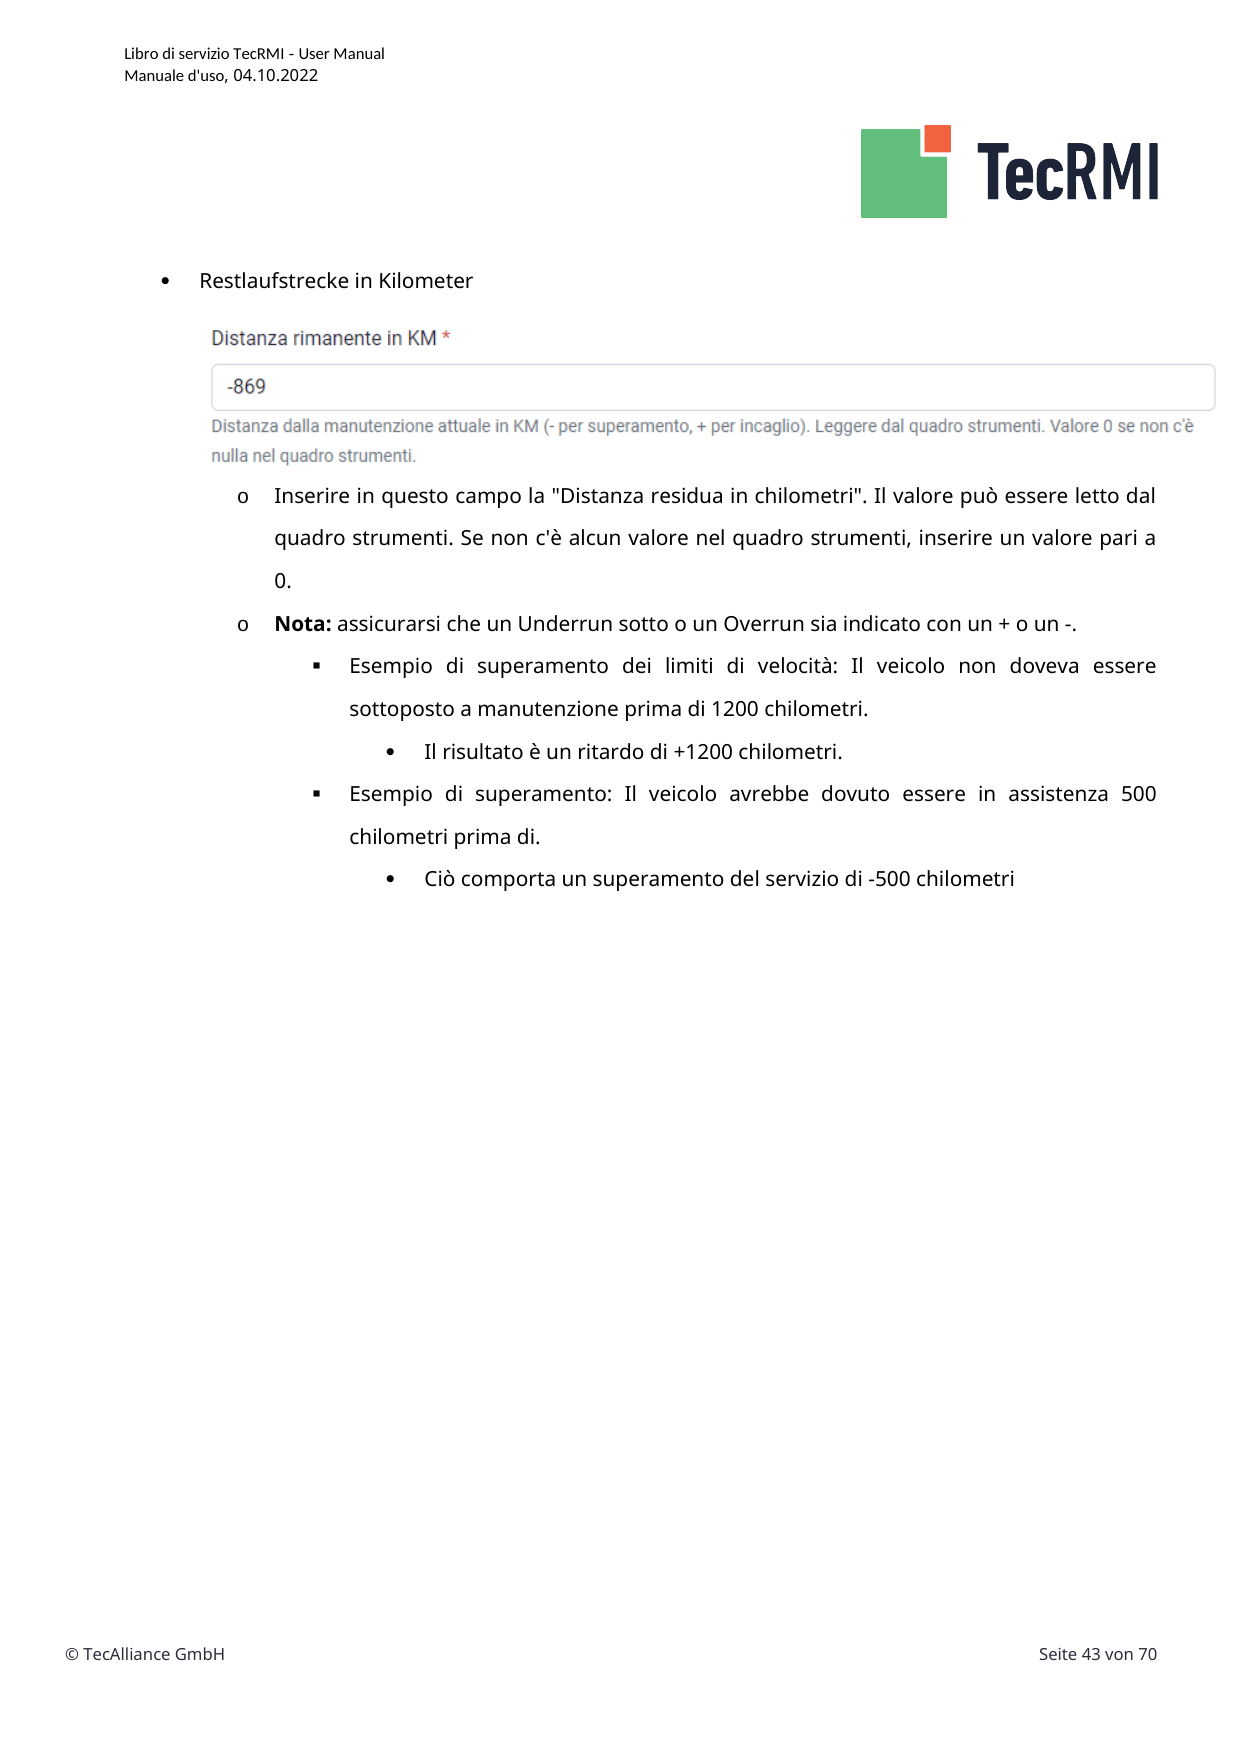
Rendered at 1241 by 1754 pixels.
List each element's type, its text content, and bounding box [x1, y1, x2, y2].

list Nota: assicurarsi che un Underrun sotto o un Overrun sia indicato con un + o un -. [237, 609, 1157, 637]
picture [199, 308, 1233, 467]
list Restlaufstrecke in Kilometer [162, 266, 1157, 294]
list Esempio di superamento dei limiti di velocità: Il veicolo non doveva essere sottoposto a manutenzione prima di 1200 chilometri. [312, 652, 1157, 723]
list Inserire in questo campo la "Distanza residua in chilometri". Il valore può essere letto dal quadro strumenti. Se non c'è alcun valore nel quadro strumenti, inserire un valore pari a 0. [237, 481, 1157, 594]
list Ciò comporta un superamento del servizio di -500 chilometri [387, 864, 1157, 893]
list Esempio di superamento: Il veicolo avrebbe dovuto essere in assistenza 500 chilometri prima di. [312, 779, 1157, 850]
picture [861, 125, 1158, 218]
list Il risultato è un ritardo di +1200 chilometri. [387, 737, 1157, 765]
